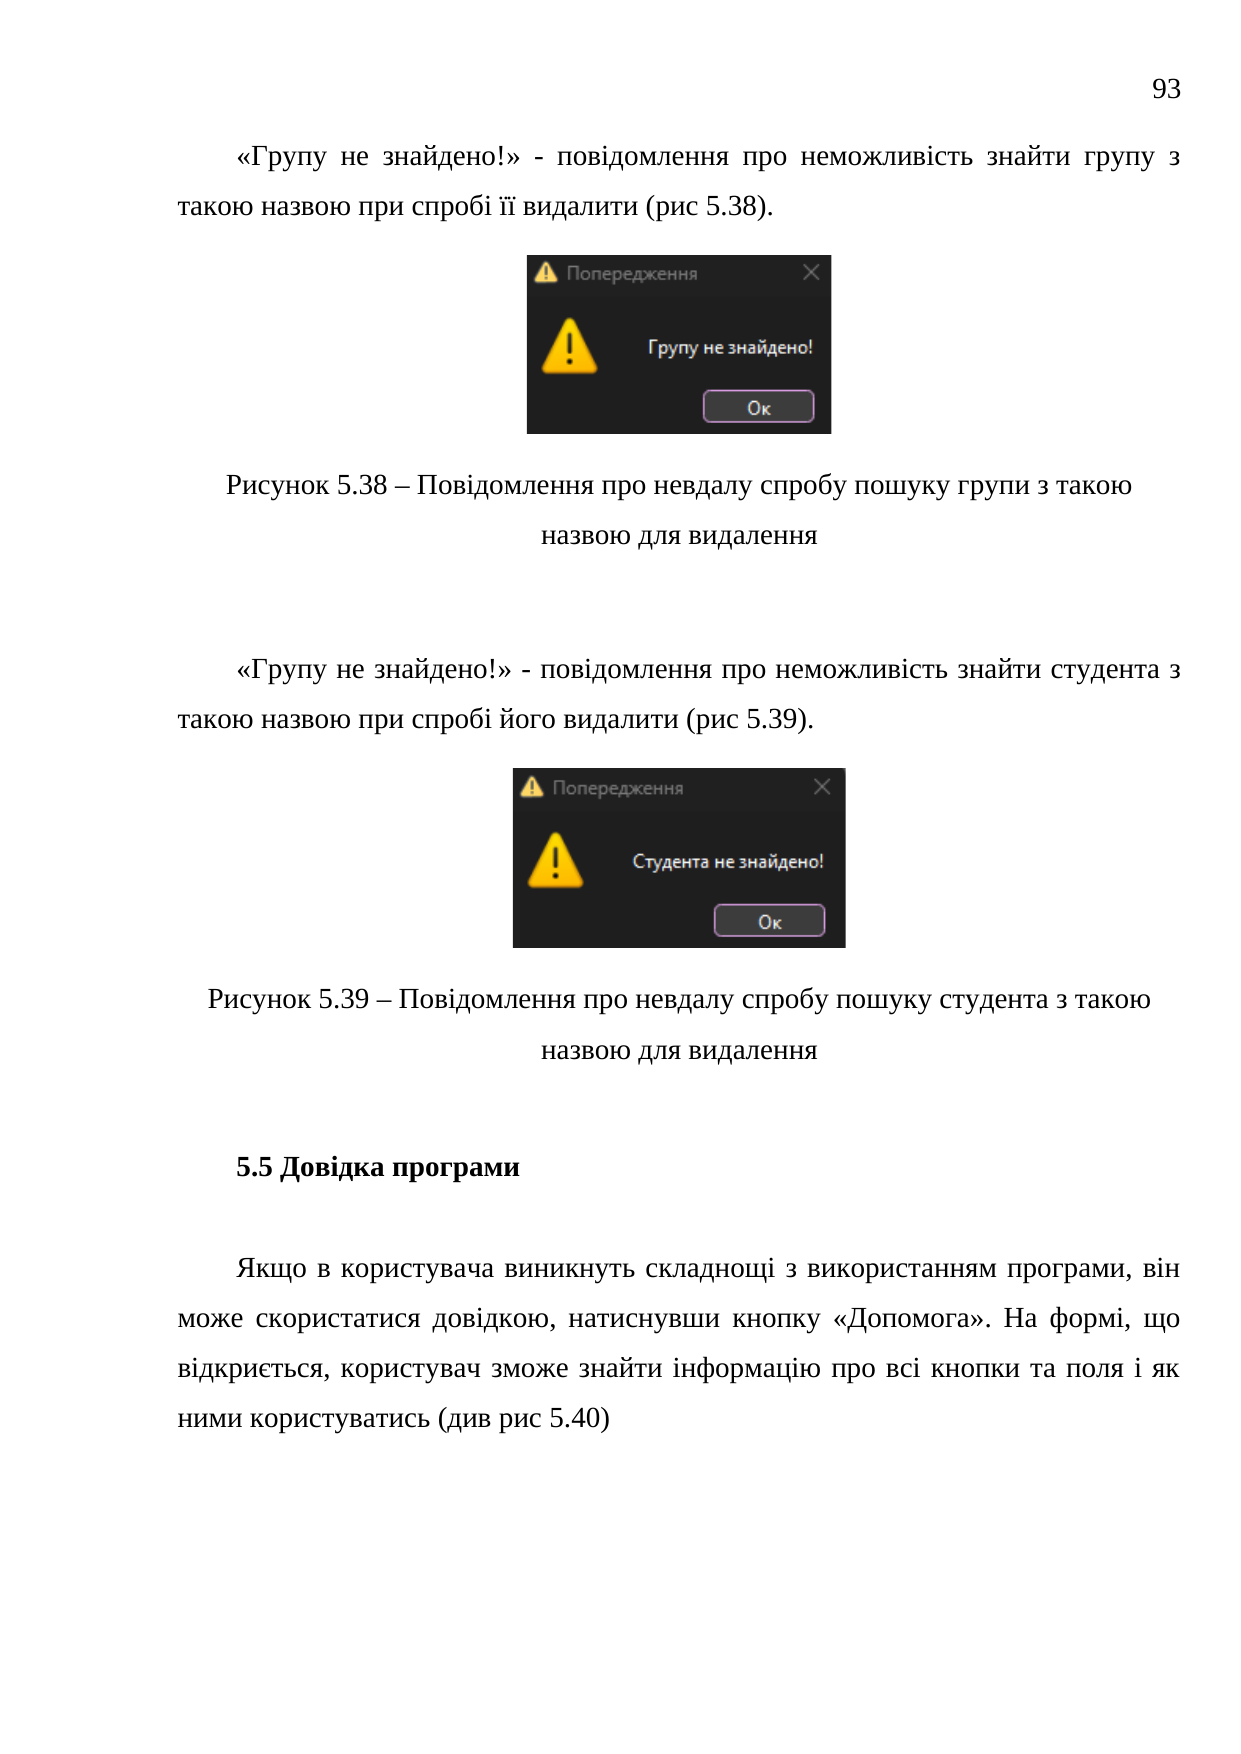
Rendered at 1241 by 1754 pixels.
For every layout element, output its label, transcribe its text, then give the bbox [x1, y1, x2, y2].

picture [526, 255, 832, 434]
list Якщо в користувача виникнуть складнощі з використанням програми, він може скористатися довідкою, натиснувши кнопку «Допомога». На формі, що відкриється, користувач зможе знайти інформацію про всі кнопки та поля і як ними користуватись (див рис 5.40) [177, 1250, 1181, 1434]
text «Групу не знайдено!» - повідомлення про неможливість знайти групу з такою назвою при спробі її видалити (рис 5.38). [177, 138, 1181, 222]
text «Групу не знайдено!» - повідомлення про неможливість знайти студента з такою назвою при спробі його видалити (рис 5.39). [177, 651, 1181, 735]
list 5.5 Довідка програми [177, 1149, 1181, 1183]
text Рисунок 5.38 – Повідомлення про невдалу спробу пошуку групи з такою назвою для видалення [177, 467, 1181, 551]
picture [512, 768, 846, 948]
text Рисунок 5.39 – Повідомлення про невдалу спробу пошуку студента з такою назвою для видалення [177, 981, 1181, 1065]
